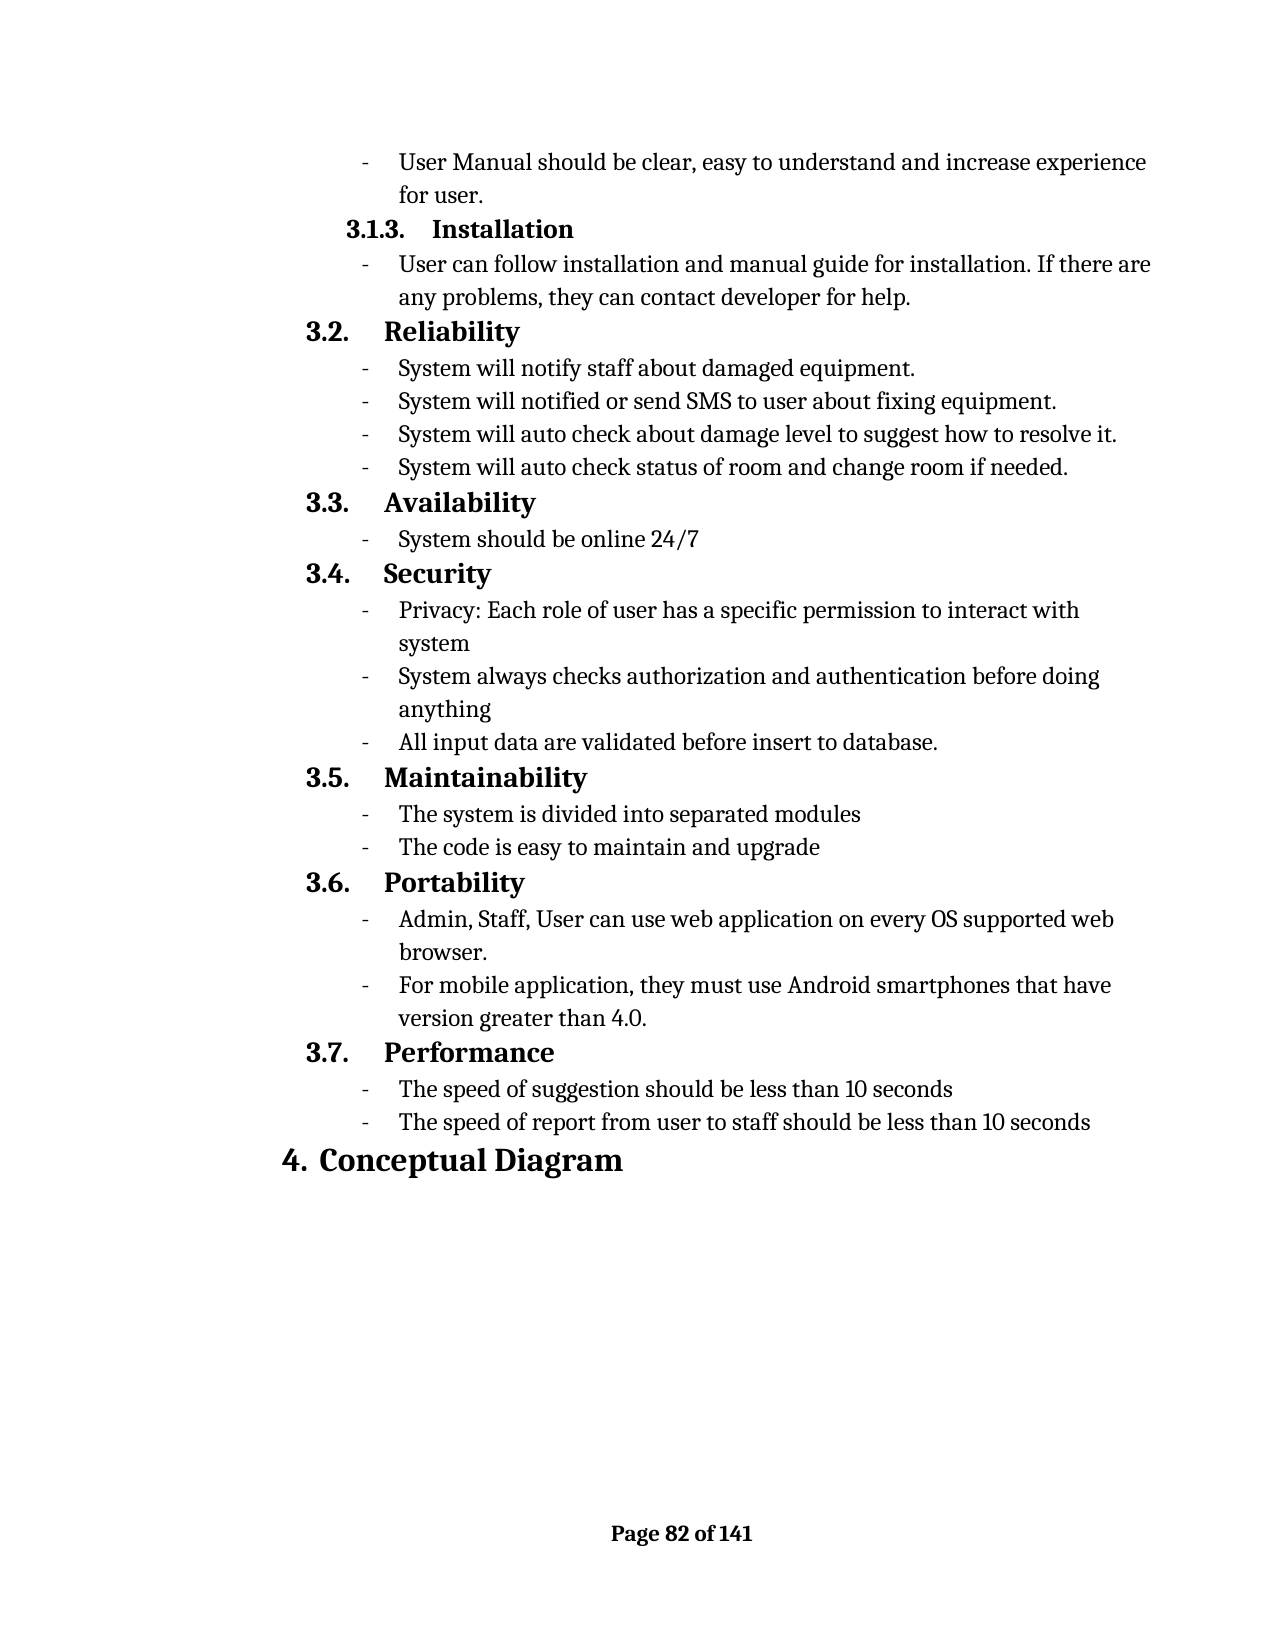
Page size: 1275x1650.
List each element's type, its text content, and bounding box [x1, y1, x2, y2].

list Security [306, 558, 1157, 591]
list Installation [346, 214, 1157, 245]
list System always checks authorization and authentication before doing anything [361, 662, 1157, 724]
list The speed of report from user to staff should be less than 10 seconds [361, 1108, 1157, 1137]
list The code is easy to maintain and upgrade [361, 833, 1157, 862]
list Conceptual Diagram [282, 1141, 1157, 1179]
list User Manual should be clear, easy to understand and increase experience for user. [361, 148, 1157, 209]
list System will auto check about damage level to suggest how to resolve it. [361, 420, 1157, 449]
list System should be online 24/7 [361, 525, 1157, 553]
list For mobile application, they must use Android smartphones that have version greater than 4.0. [361, 971, 1157, 1032]
list Maintainability [306, 761, 1157, 795]
list The speed of suggestion should be less than 10 seconds [361, 1075, 1157, 1104]
list Admin, Staff, User can use web application on every OS supported web browser. [361, 904, 1157, 966]
list Availability [306, 486, 1157, 520]
list Portability [306, 866, 1157, 899]
list System will notified or send SMS to user about fixing equipment. [361, 387, 1157, 416]
list User can follow installation and manual guide for installation. If there are any problems, they can contact developer for help. [361, 249, 1157, 311]
list System will notify staff about damaged equipment. [361, 354, 1157, 383]
list The system is divided into separated modules [361, 800, 1157, 829]
list System will auto check status of room and change room if needed. [361, 453, 1157, 482]
list Privacy: Each role of user has a specific permission to interact with system [361, 596, 1157, 658]
list Reliability [306, 316, 1157, 349]
list Performance [306, 1037, 1157, 1070]
list All input data are validated before insert to database. [361, 728, 1157, 757]
